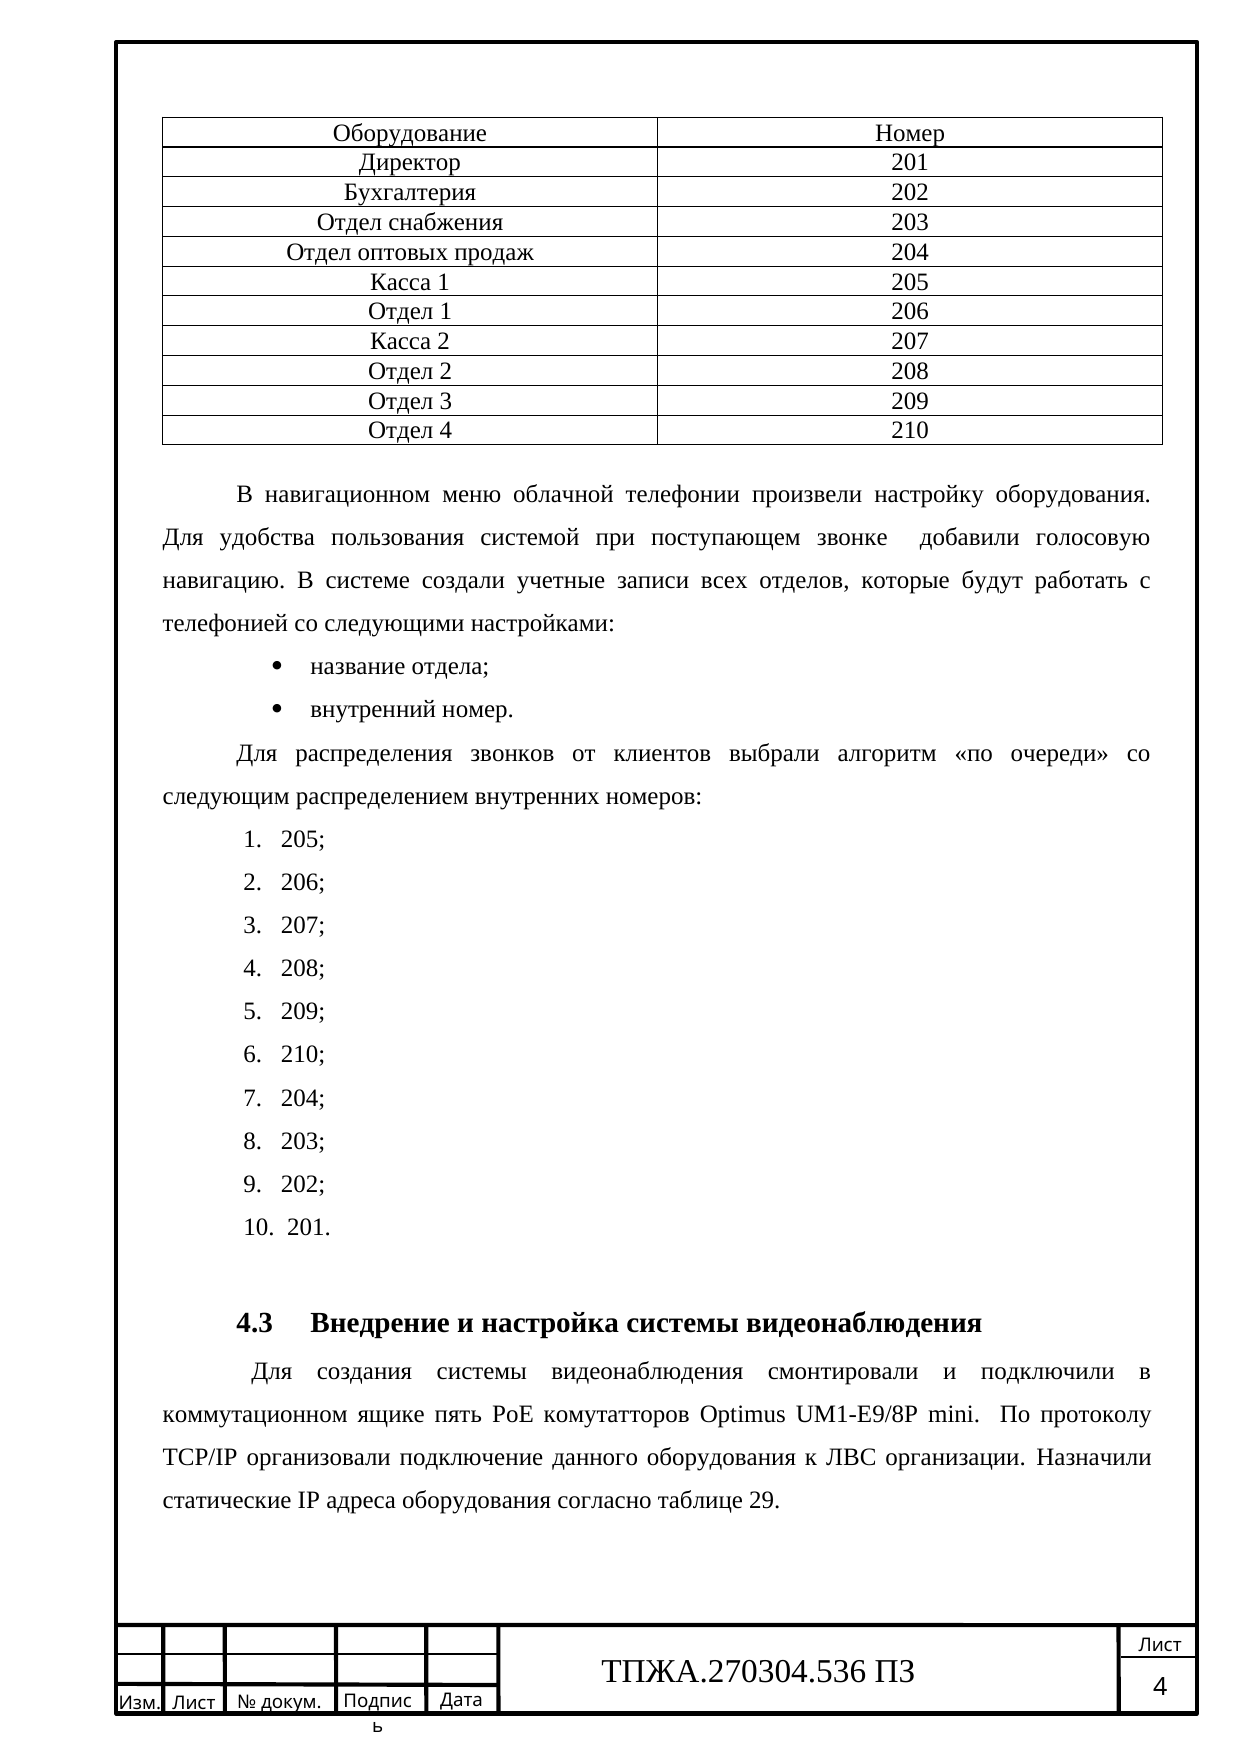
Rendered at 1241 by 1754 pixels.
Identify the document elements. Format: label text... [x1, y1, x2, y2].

table_cell Отдел 1 [163, 296, 657, 325]
list 201. [243, 1212, 1152, 1241]
list 207; [243, 910, 1152, 939]
table_header Оборудование [163, 118, 657, 146]
table_cell Отдел 4 [163, 416, 657, 444]
list 202; [243, 1169, 1152, 1198]
list внутренний номер. [273, 694, 1152, 723]
table_cell Бухгалтерия [163, 177, 657, 206]
table_cell 206 [658, 296, 1162, 325]
table_cell Отдел снабжения [163, 207, 657, 236]
table_cell 201 [658, 148, 1162, 176]
list название отдела; [273, 651, 1152, 680]
table_cell 205 [658, 267, 1162, 295]
list 205; [243, 824, 1152, 853]
table_cell 208 [658, 356, 1162, 385]
text В навигационном меню облачной телефонии произвели настройку оборудования. Для удобства пользования системой при поступающем звонке добавили голосовую навигацию. В системе создали учетные записи всех отделов, которые будут работать с телефонией со следующими настройками: [162, 479, 1152, 637]
table_cell 202 [658, 177, 1162, 206]
table_cell Касса 1 [163, 267, 657, 295]
list 208; [243, 953, 1152, 982]
table_cell Отдел оптовых продаж [163, 237, 657, 266]
table_cell Директор [163, 148, 657, 176]
list 203; [243, 1126, 1152, 1154]
table_header Номер [658, 118, 1162, 146]
table_cell 204 [658, 237, 1162, 266]
text Для создания системы видеонаблюдения смонтировали и подключили в коммутационном ящике пять PoE комутатторов Optimus UM1-E9/8P mini. По протоколу TCP/IP организовали подключение данного оборудования к ЛВС организации. Назначили статические IP адреса оборудования согласно таблице 29. [162, 1356, 1152, 1514]
table_cell 207 [658, 326, 1162, 355]
table_cell Отдел 2 [163, 356, 657, 385]
table_cell Отдел 3 [163, 386, 657, 414]
table_cell 203 [658, 207, 1162, 236]
table_cell 210 [658, 416, 1162, 444]
text 4.3 Внедрение и настройка системы видеонаблюдения [236, 1305, 1152, 1339]
table_cell Касса 2 [163, 326, 657, 355]
list 206; [243, 867, 1152, 896]
list Для распределения звонков от клиентов выбрали алгоритм «по очереди» со следующим распределением внутренних номеров: [162, 738, 1152, 809]
list 209; [243, 996, 1152, 1025]
table_cell 209 [658, 386, 1162, 414]
list 204; [243, 1083, 1152, 1111]
list 210; [243, 1039, 1152, 1068]
